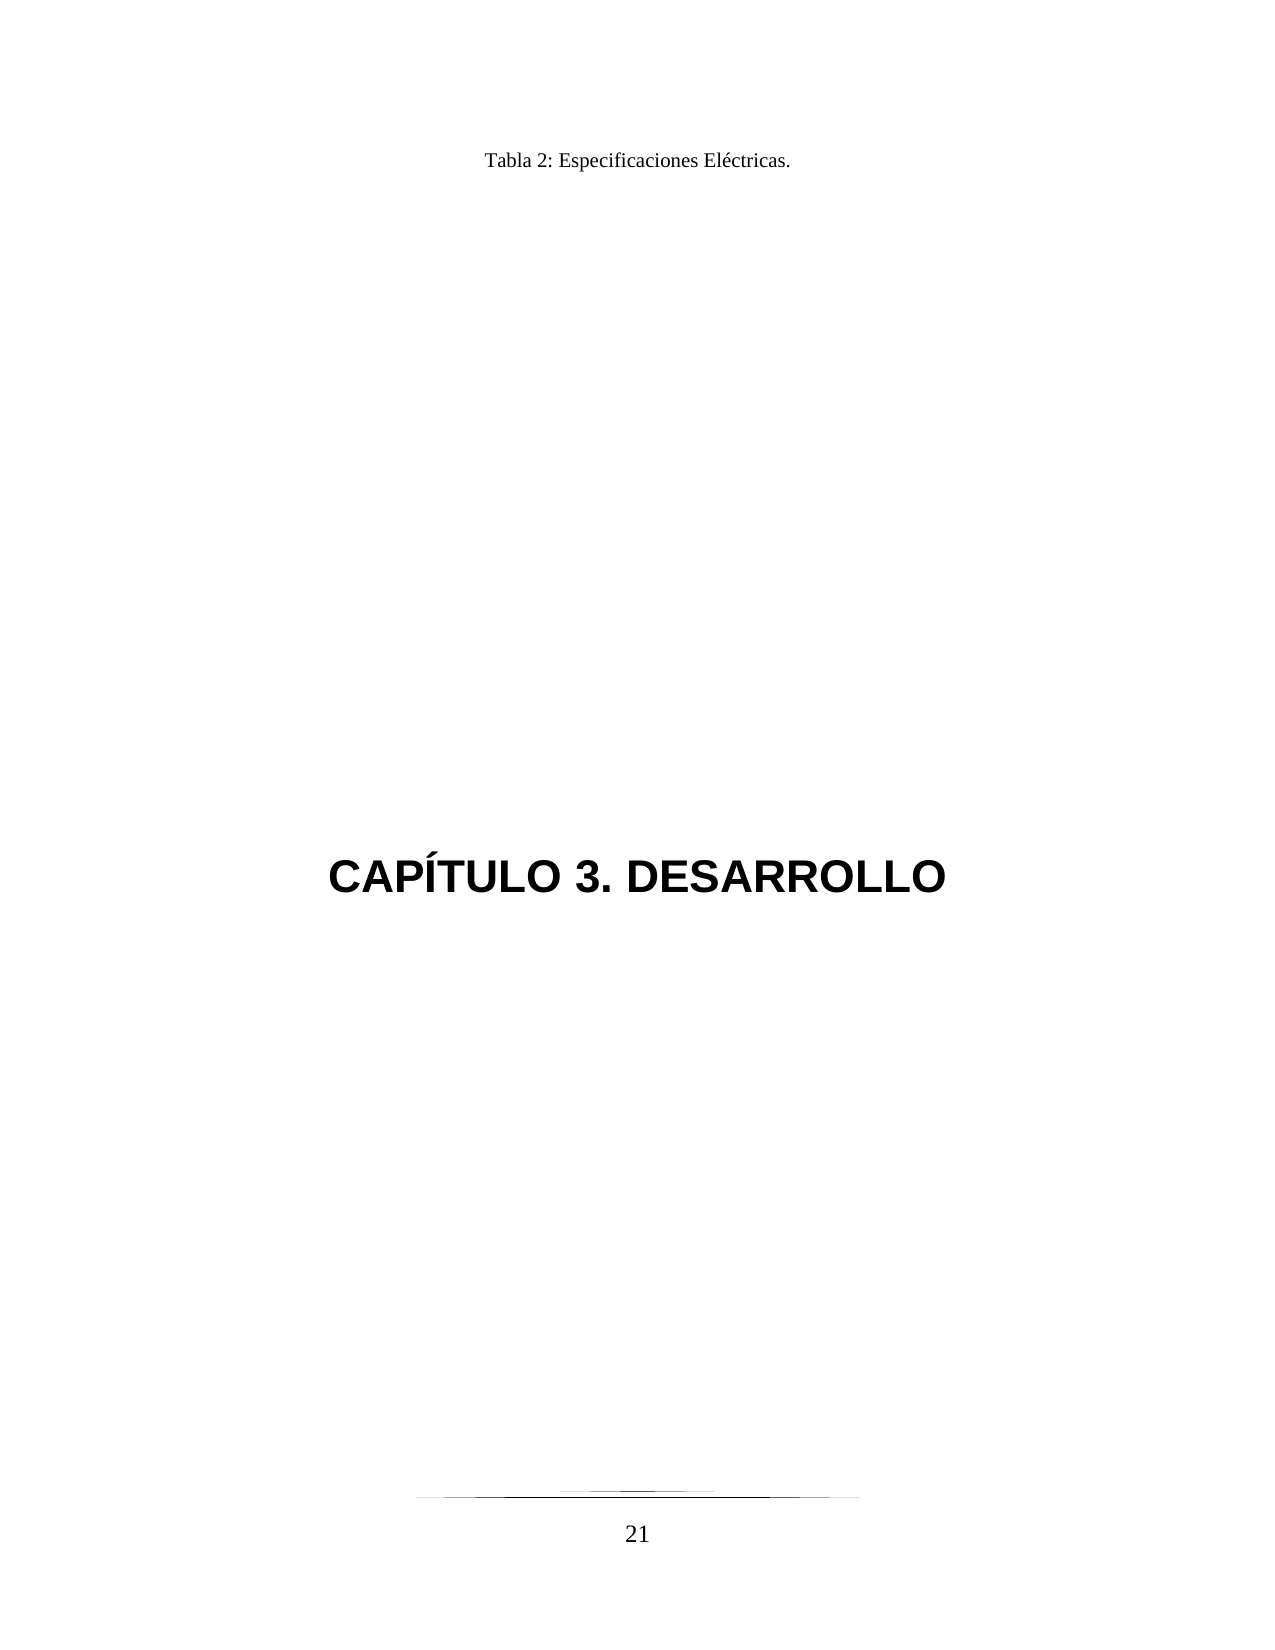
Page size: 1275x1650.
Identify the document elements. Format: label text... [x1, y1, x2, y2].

text Tabla 2: Especificaciones Eléctricas. [177, 148, 1098, 172]
subtitle CAPÍTULO 3. DESARROLLO [177, 850, 1098, 903]
